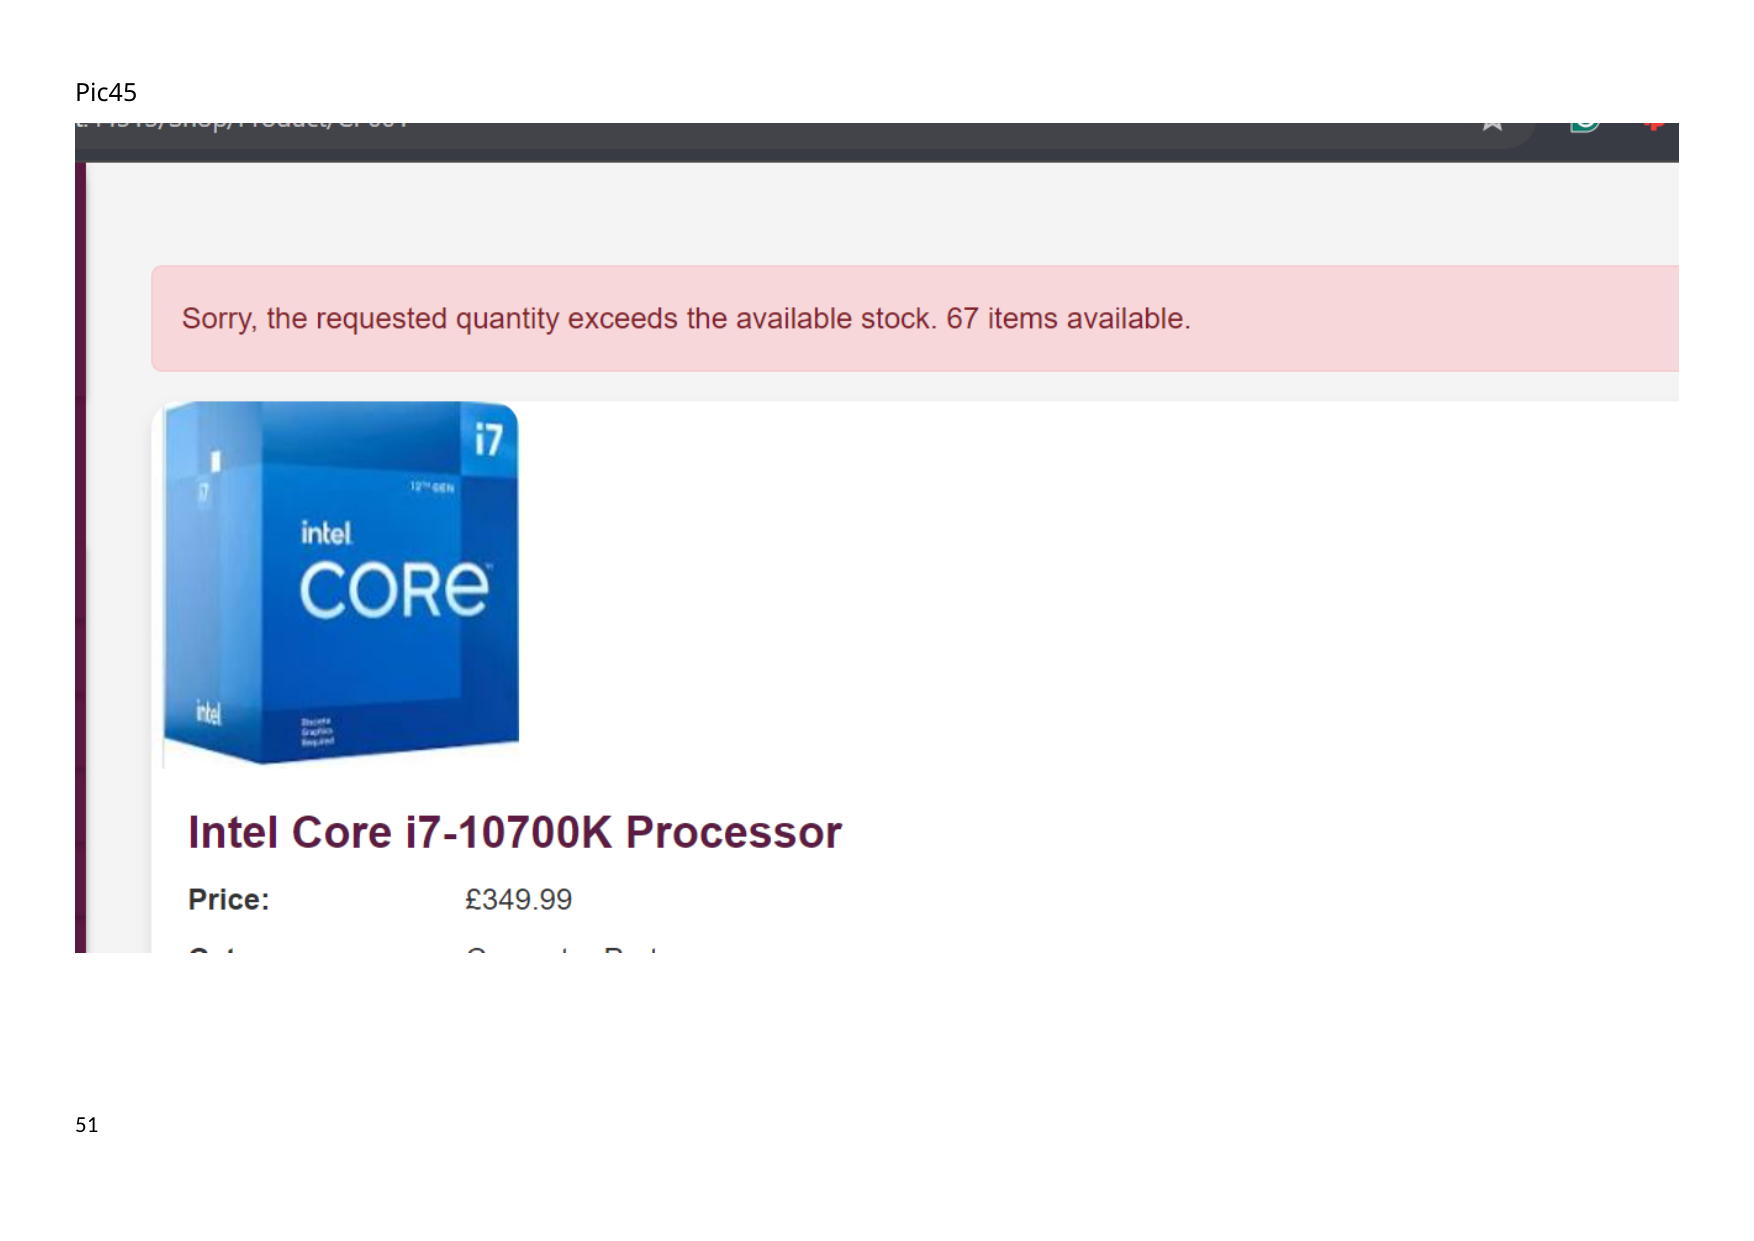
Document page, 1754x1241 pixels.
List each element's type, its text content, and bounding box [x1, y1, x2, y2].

text Pic45 [75, 75, 1679, 123]
picture [75, 123, 1679, 953]
